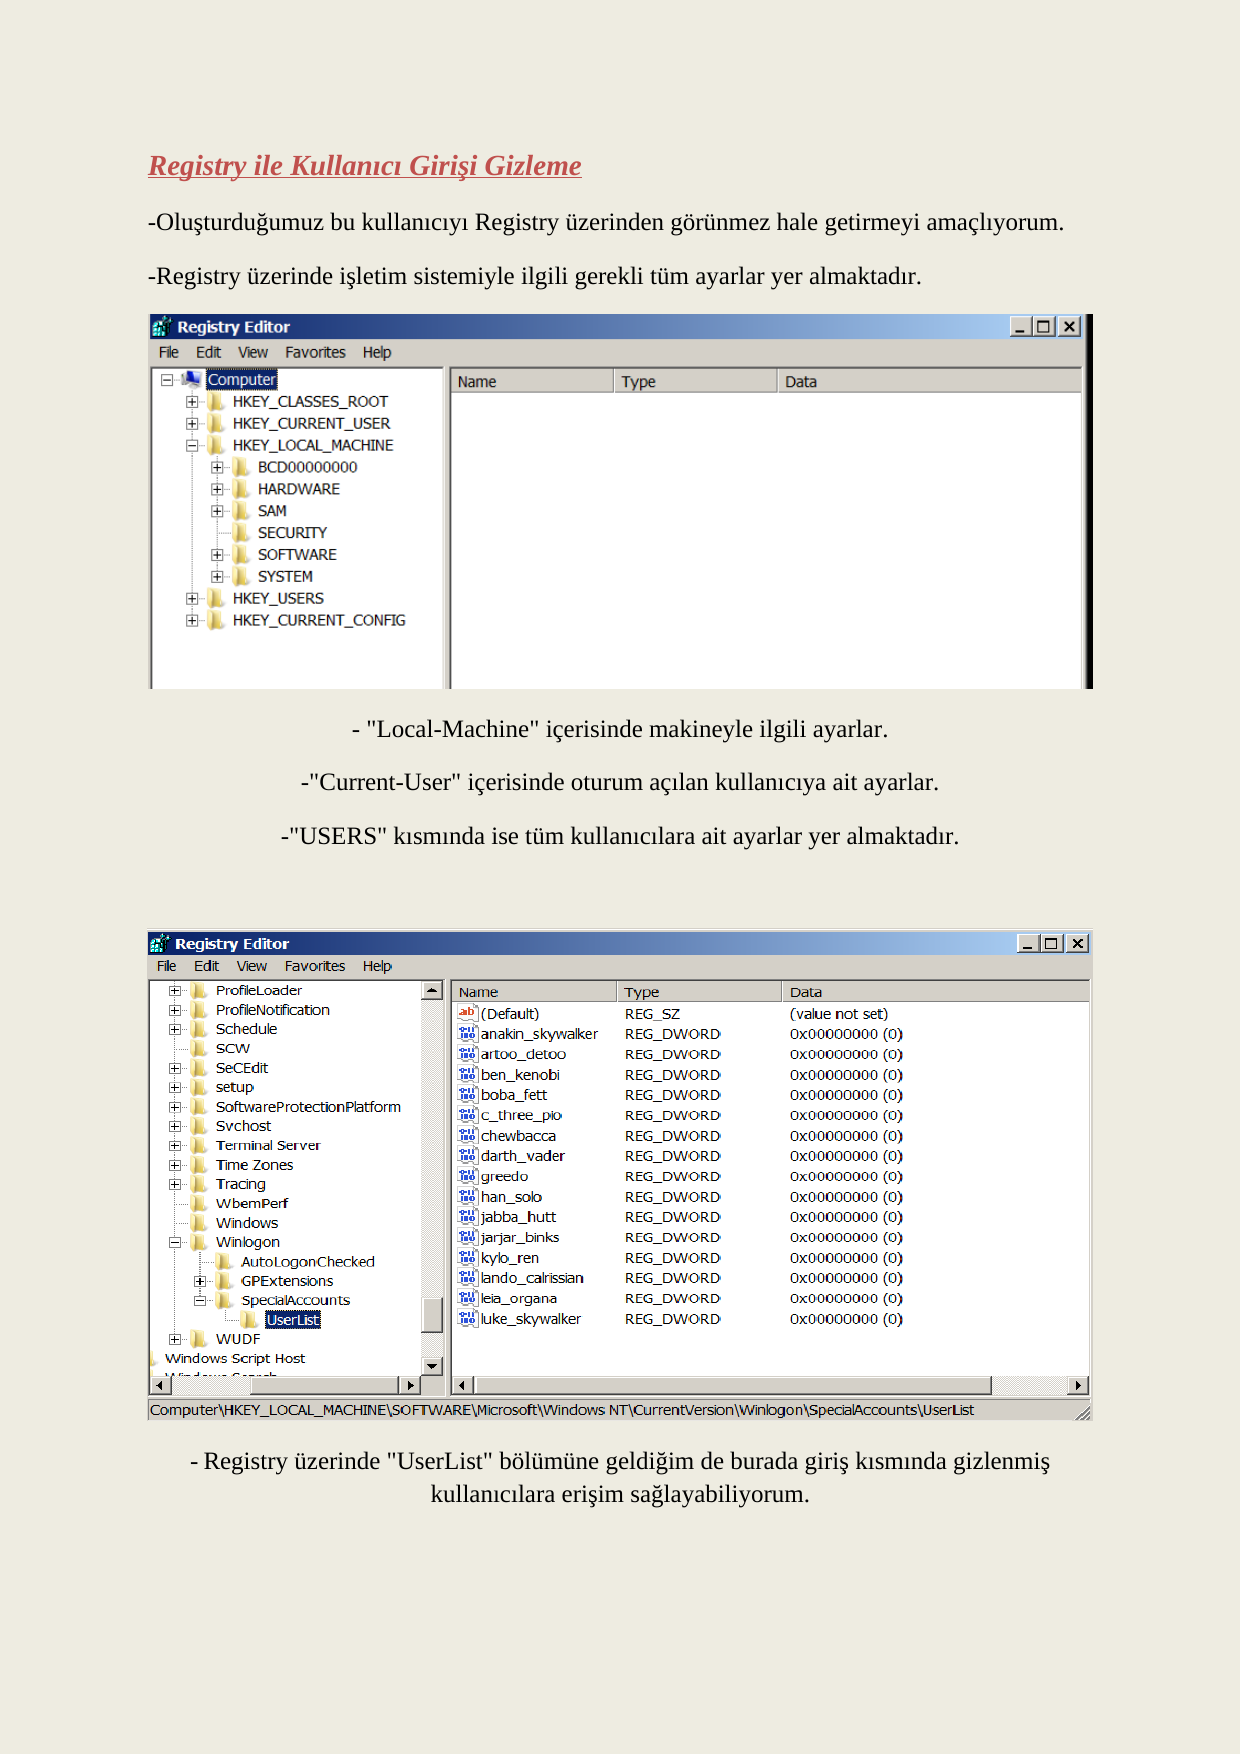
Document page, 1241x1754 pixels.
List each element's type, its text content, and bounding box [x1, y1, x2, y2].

picture [148, 314, 1093, 689]
text -Oluşturduğumuz bu kullanıcıyı Registry üzerinden görünmez hale getirmeyi amaçlıyorum. [148, 207, 1093, 236]
text Registry ile Kullanıcı Girişi Gizleme [148, 148, 1093, 181]
text -"Current-User" içerisinde oturum açılan kullanıcıya ait ayarlar. [148, 767, 1093, 796]
text - "Local-Machine" içerisinde makineyle ilgili ayarlar. [148, 714, 1093, 742]
picture [147, 928, 1093, 1421]
text -"USERS" kısmında ise tüm kullanıcılara ait ayarlar yer almaktadır. [148, 821, 1093, 850]
text - Registry üzerinde "UserList" bölümüne geldiğim de burada giriş kısmında gizlenmiş kullanıcılara erişim sağlayabiliyorum. [148, 1446, 1093, 1508]
text -Registry üzerinde işletim sistemiyle ilgili gerekli tüm ayarlar yer almaktadır. [148, 261, 1093, 289]
